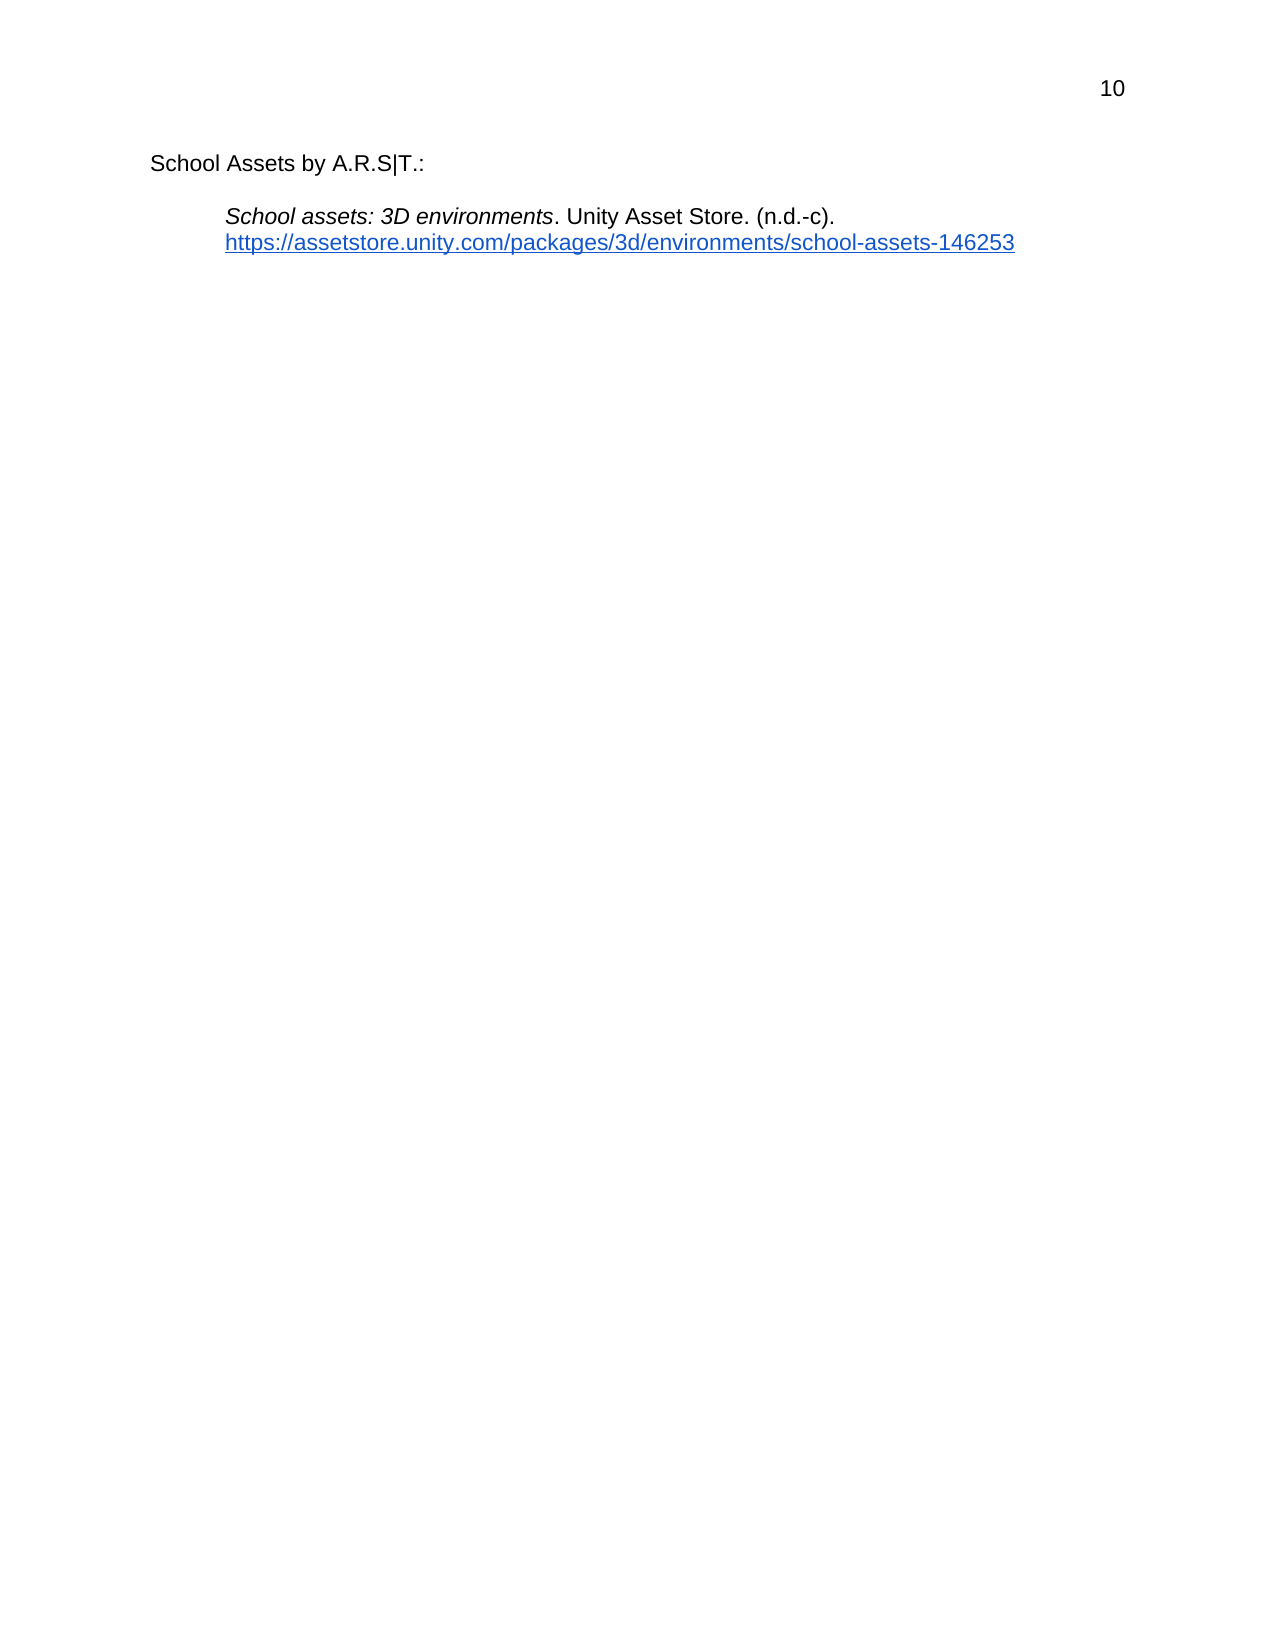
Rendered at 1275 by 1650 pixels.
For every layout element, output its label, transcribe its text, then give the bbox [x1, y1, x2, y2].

text School assets: 3D environments. Unity Asset Store. (n.d.-c). https://assetstore.unity.com/packages/3d/environments/school-assets-146253 [225, 203, 1125, 255]
text School Assets by A.R.S|T.: [150, 150, 1125, 176]
